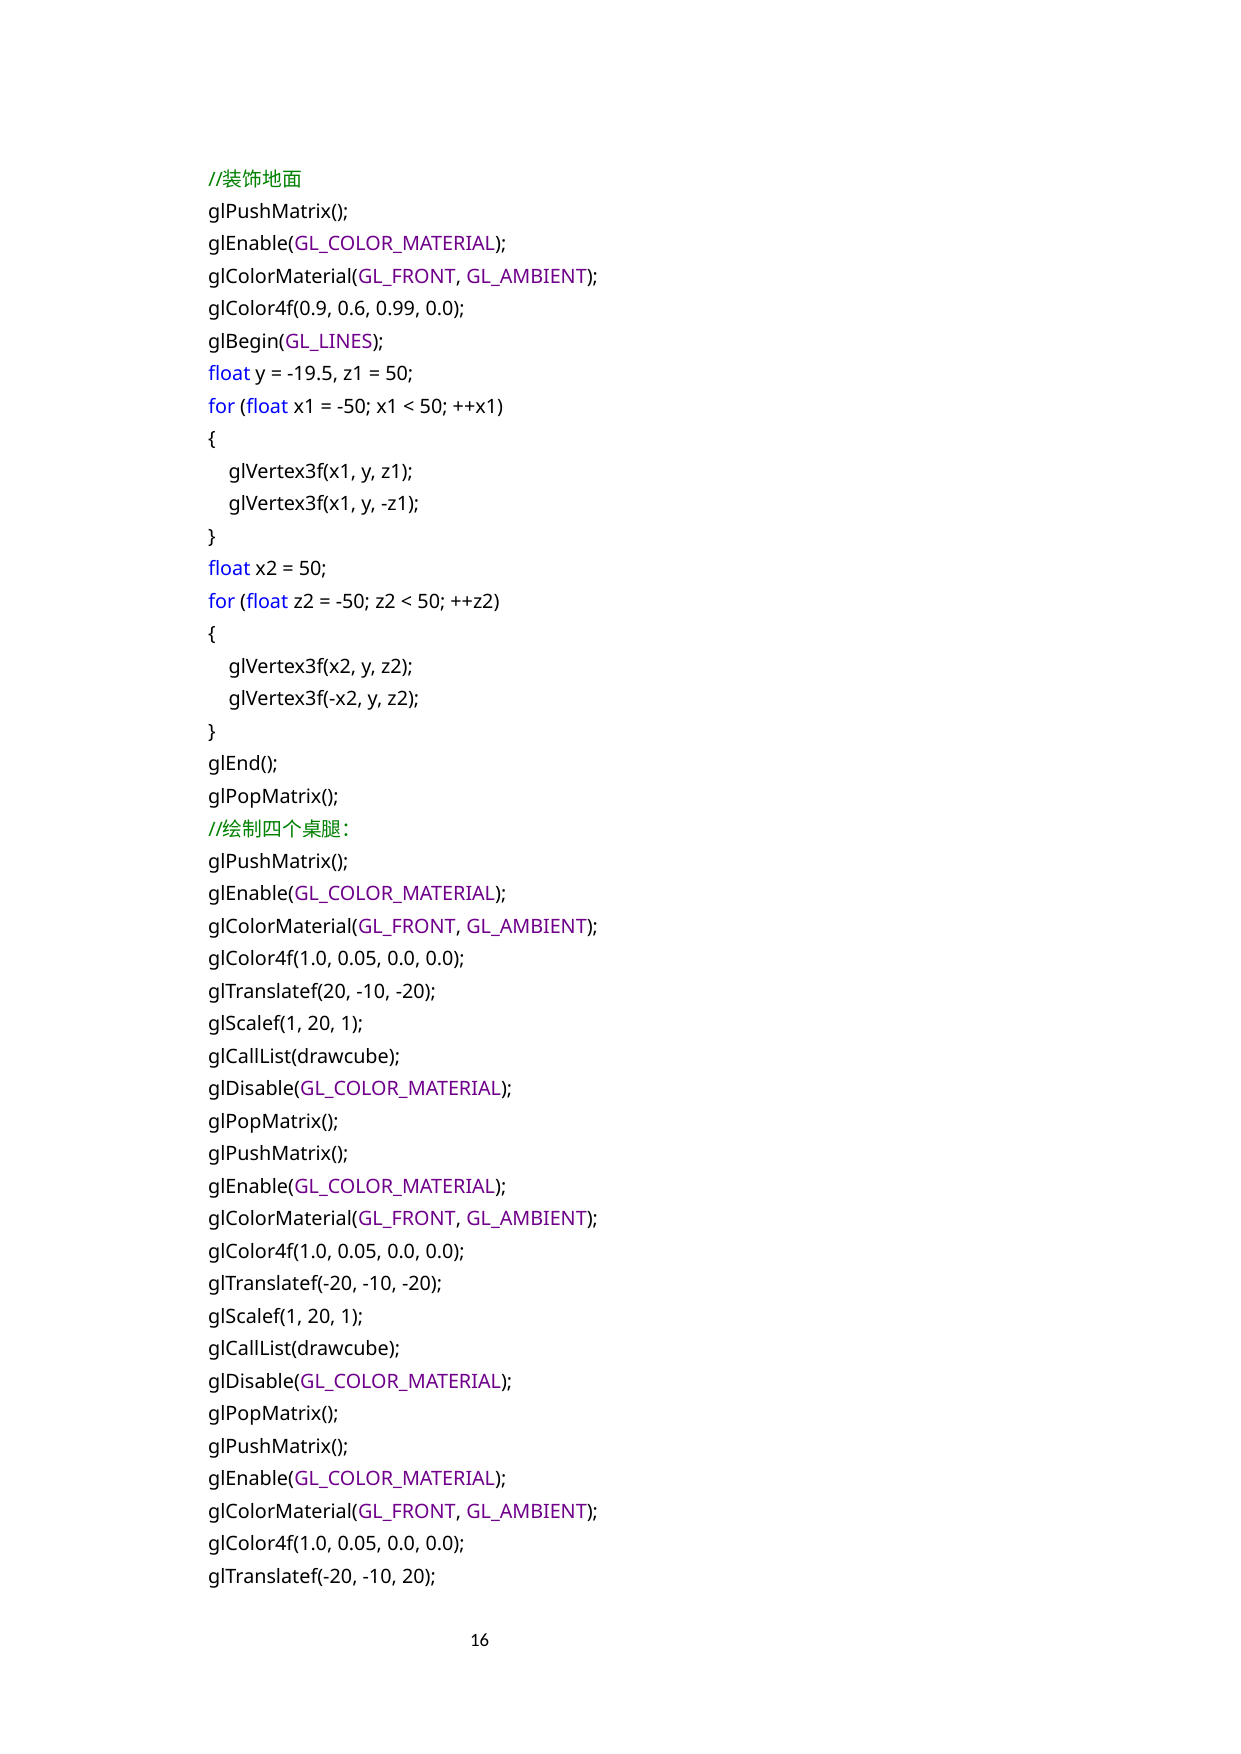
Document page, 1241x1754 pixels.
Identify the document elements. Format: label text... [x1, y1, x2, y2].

text glPopMatrix(); [187, 1104, 1053, 1137]
text //绘制四个桌腿： [187, 812, 1053, 844]
text glPushMatrix(); [187, 1137, 1053, 1169]
text glEnable(GL_COLOR_MATERIAL); [187, 877, 1053, 909]
text glCallList(drawcube); [187, 1332, 1053, 1364]
text for (float z2 = -50; z2 < 50; ++z2) [187, 584, 1053, 617]
text float y = -19.5, z1 = 50; [187, 357, 1053, 389]
text glTranslatef(20, -10, -20); [187, 974, 1053, 1007]
text glPopMatrix(); [187, 779, 1053, 812]
text } [187, 519, 1053, 552]
text glScalef(1, 20, 1); [187, 1007, 1053, 1039]
text glTranslatef(-20, -10, -20); [187, 1267, 1053, 1299]
text glPushMatrix(); [187, 194, 1053, 227]
text glColorMaterial(GL_FRONT, GL_AMBIENT); [187, 1494, 1053, 1527]
text glBegin(GL_LINES); [187, 324, 1053, 357]
text //装饰地面 [187, 162, 1053, 194]
text glDisable(GL_COLOR_MATERIAL); [187, 1364, 1053, 1397]
text { [187, 617, 1053, 649]
text glEnable(GL_COLOR_MATERIAL); [187, 1169, 1053, 1202]
text glVertex3f(-x2, y, z2); [187, 682, 1053, 714]
text glEnable(GL_COLOR_MATERIAL); [187, 227, 1053, 259]
text glPopMatrix(); [187, 1397, 1053, 1429]
text glPushMatrix(); [187, 1429, 1053, 1462]
text glDisable(GL_COLOR_MATERIAL); [187, 1072, 1053, 1104]
text glColorMaterial(GL_FRONT, GL_AMBIENT); [187, 1202, 1053, 1234]
text glColor4f(1.0, 0.05, 0.0, 0.0); [187, 1527, 1053, 1559]
text glTranslatef(-20, -10, 20); [187, 1559, 1053, 1592]
text glColorMaterial(GL_FRONT, GL_AMBIENT); [187, 259, 1053, 292]
text glColor4f(1.0, 0.05, 0.0, 0.0); [187, 942, 1053, 974]
text glColor4f(1.0, 0.05, 0.0, 0.0); [187, 1234, 1053, 1267]
text glEnable(GL_COLOR_MATERIAL); [187, 1462, 1053, 1494]
text for (float x1 = -50; x1 < 50; ++x1) [187, 389, 1053, 422]
text glPushMatrix(); [187, 844, 1053, 877]
text glCallList(drawcube); [187, 1039, 1053, 1072]
text glEnd(); [187, 747, 1053, 779]
text glVertex3f(x1, y, -z1); [187, 487, 1053, 519]
text } [187, 714, 1053, 747]
text float x2 = 50; [187, 552, 1053, 584]
text glColorMaterial(GL_FRONT, GL_AMBIENT); [187, 909, 1053, 942]
text glScalef(1, 20, 1); [187, 1299, 1053, 1332]
text { [187, 422, 1053, 454]
text glVertex3f(x2, y, z2); [187, 649, 1053, 682]
text glVertex3f(x1, y, z1); [187, 454, 1053, 487]
text glColor4f(0.9, 0.6, 0.99, 0.0); [187, 292, 1053, 324]
